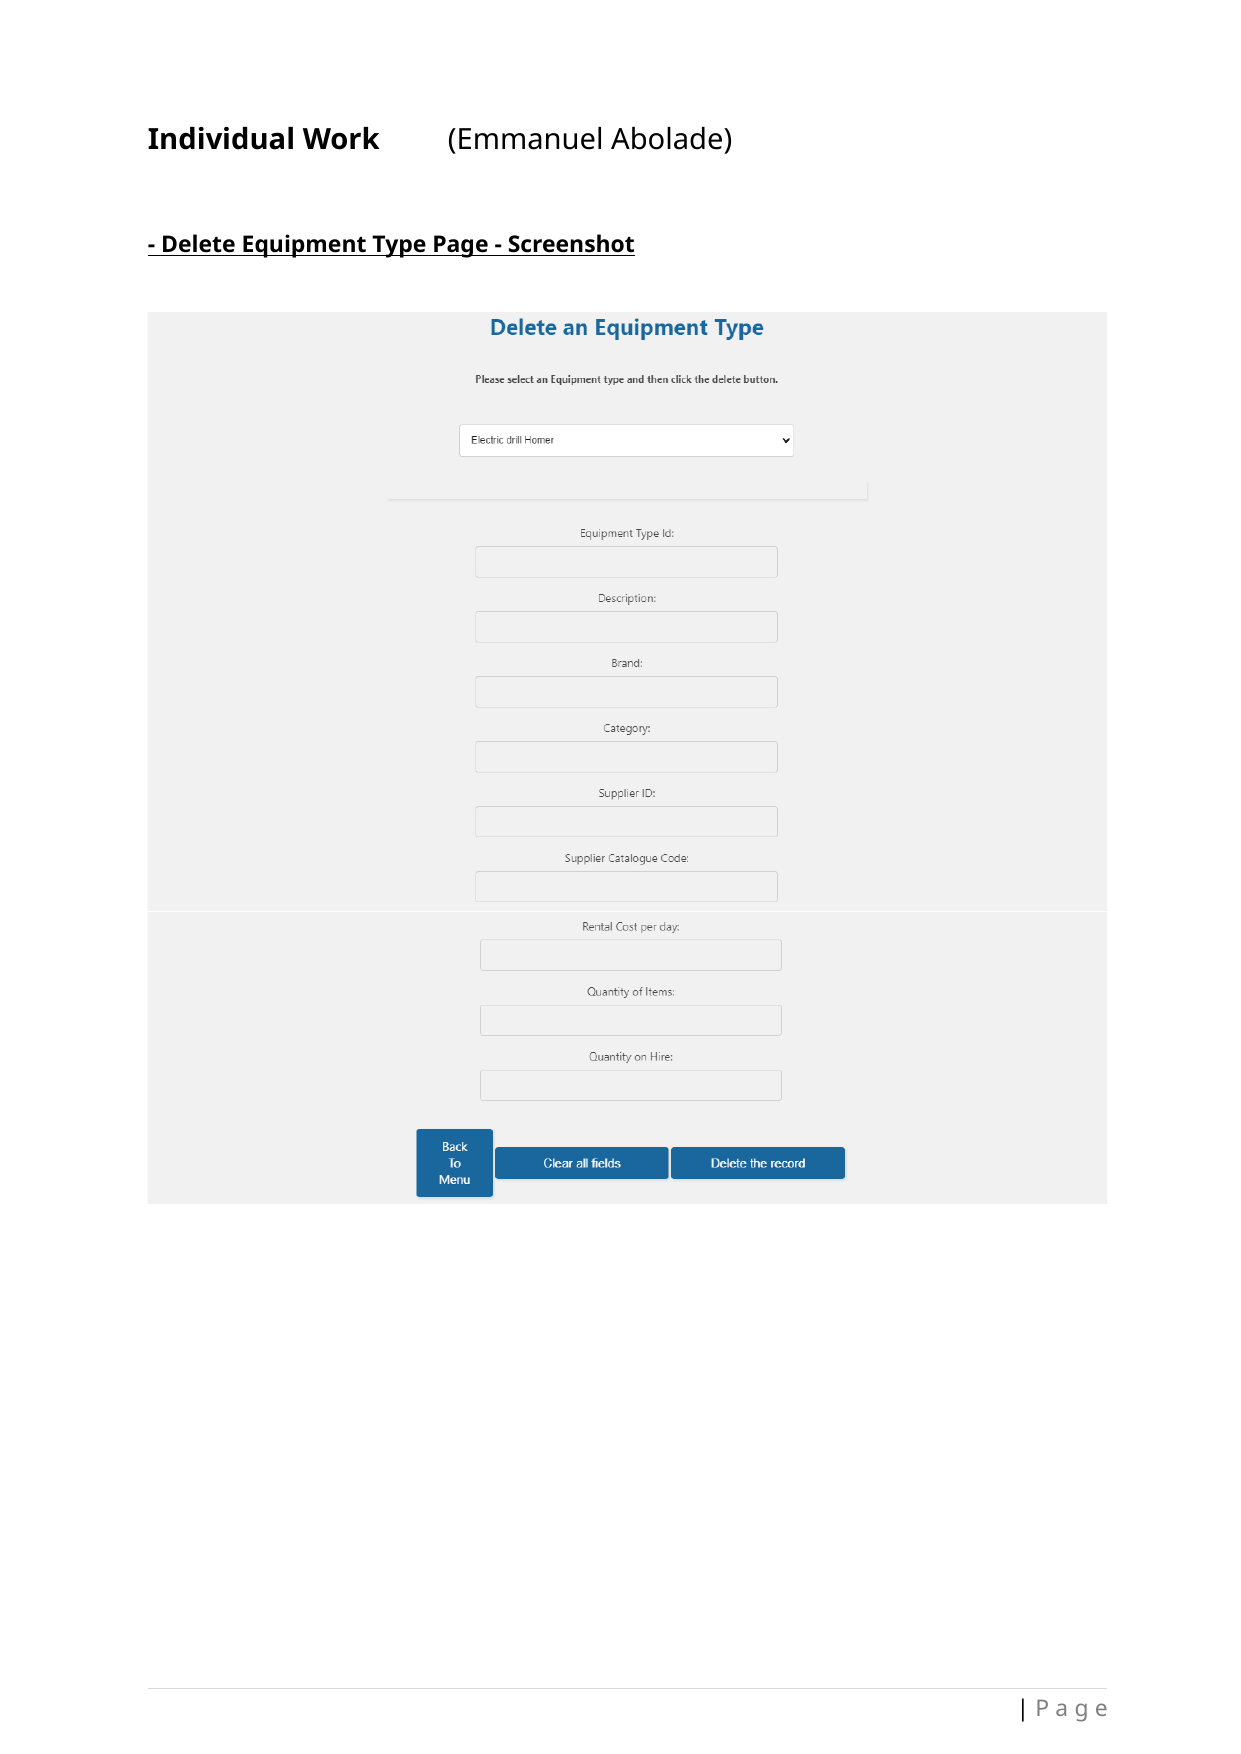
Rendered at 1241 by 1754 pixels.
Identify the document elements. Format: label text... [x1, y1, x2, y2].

picture [147, 912, 1108, 1204]
picture [147, 312, 1108, 911]
text - Delete Equipment Type Page - Screenshot [148, 228, 1107, 259]
text Individual Work (Emmanuel Abolade) [148, 118, 1107, 158]
